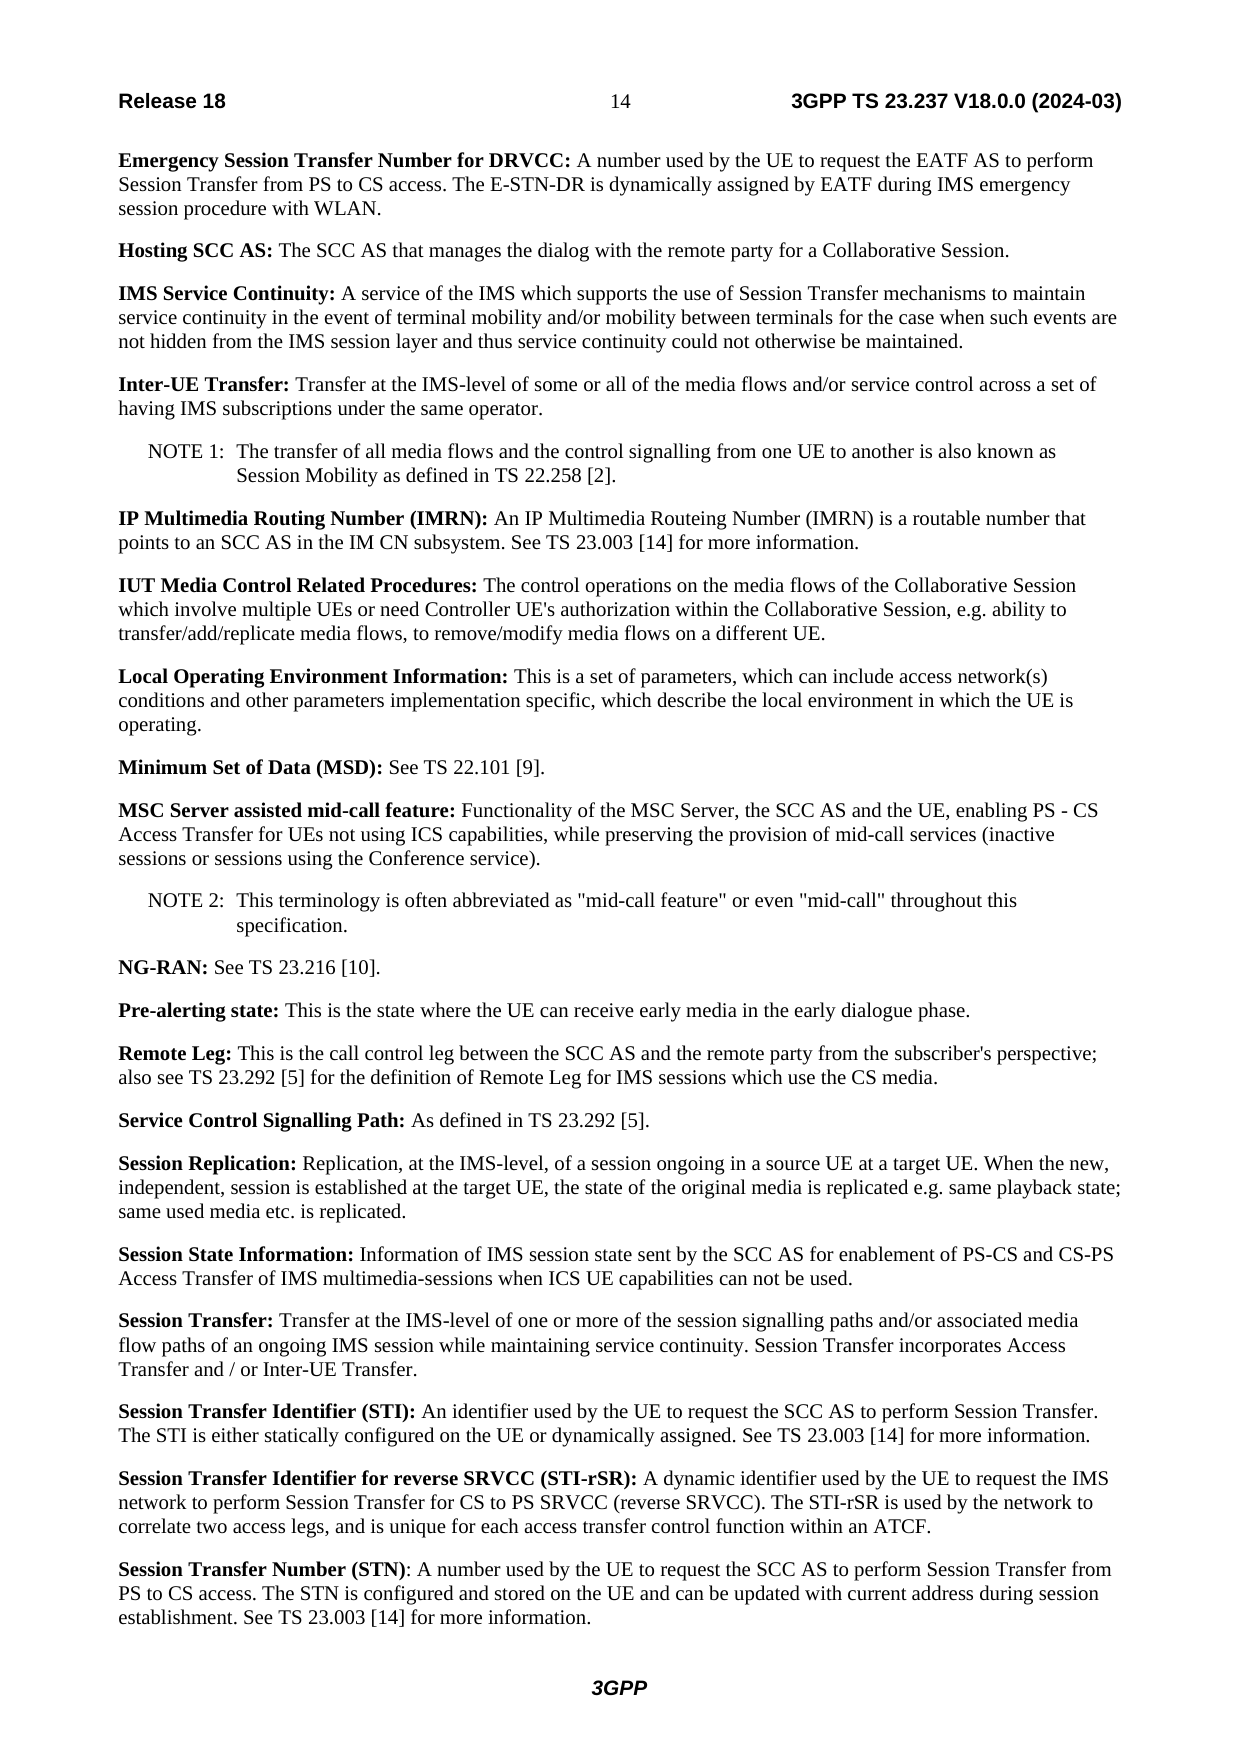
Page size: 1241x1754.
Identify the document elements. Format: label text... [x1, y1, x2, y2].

text IMS Service Continuity: A service of the IMS which supports the use of Session Transfer mechanisms to maintain service continuity in the event of terminal mobility and/or mobility between terminals for the case when such events are not hidden from the IMS session layer and thus service continuity could not otherwise be maintained. [118, 281, 1122, 353]
text Session Replication: Replication, at the IMS-level, of a session ongoing in a source UE at a target UE. When the new, independent, session is established at the target UE, the state of the original media is replicated e.g. same playback state; same used media etc. is replicated. [118, 1151, 1122, 1223]
text Session State Information: Information of IMS session state sent by the SCC AS for enablement of PS-CS and CS-PS Access Transfer of IMS multimedia-sessions when ICS UE capabilities can not be used. [118, 1242, 1122, 1290]
text Remote Leg: This is the call control leg between the SCC AS and the remote party from the subscriber's perspective; also see TS 23.292 [5] for the definition of Remote Leg for IMS sessions which use the CS media. [118, 1041, 1122, 1089]
text Emergency Session Transfer Number for DRVCC: A number used by the UE to request the EATF AS to perform Session Transfer from PS to CS access. The E-STN-DR is dynamically assigned by EATF during IMS emergency session procedure with WLAN. [118, 147, 1122, 220]
text IP Multimedia Routing Number (IMRN): An IP Multimedia Routeing Number (IMRN) is a routable number that points to an SCC AS in the IM CN subsystem. See TS 23.003 [14] for more information. [118, 506, 1122, 554]
text Pre-alerting state: This is the state where the UE can receive early media in the early dialogue phase. [118, 998, 1122, 1022]
text NG-RAN: See TS 23.216 [10]. [118, 955, 1122, 979]
text Session Transfer Identifier for reverse SRVCC (STI-rSR): A dynamic identifier used by the UE to request the IMS network to perform Session Transfer for CS to PS SRVCC (reverse SRVCC). The STI-rSR is used by the network to correlate two access legs, and is unique for each access transfer control function within an ATCF. [118, 1466, 1122, 1538]
text NOTE 1: The transfer of all media flows and the control signalling from one UE to another is also known as Session Mobility as defined in TS 22.258 [2]. [148, 439, 1122, 487]
text IUT Media Control Related Procedures: The control operations on the media flows of the Collaborative Session which involve multiple UEs or need Controller UE's authorization within the Collaborative Session, e.g. ability to transfer/add/replicate media flows, to remove/modify media flows on a different UE. [118, 573, 1122, 645]
text Local Operating Environment Information: This is a set of parameters, which can include access network(s) conditions and other parameters implementation specific, which describe the local environment in which the UE is operating. [118, 664, 1122, 736]
text Session Transfer: Transfer at the IMS-level of one or more of the session signalling paths and/or associated media flow paths of an ongoing IMS session while maintaining service continuity. Session Transfer incorporates Access Transfer and / or Inter-UE Transfer. [118, 1308, 1122, 1381]
text Minimum Set of Data (MSD): See TS 22.101 [9]. [118, 755, 1122, 779]
text MSC Server assisted mid-call feature: Functionality of the MSC Server, the SCC AS and the UE, enabling PS - CS Access Transfer for UEs not using ICS capabilities, while preserving the provision of mid-call services (inactive sessions or sessions using the Conference service). [118, 797, 1122, 870]
text Session Transfer Number (STN): A number used by the UE to request the SCC AS to perform Session Transfer from PS to CS access. The STN is configured and stored on the UE and can be updated with current address during session establishment. See TS 23.003 [14] for more information. [118, 1557, 1122, 1629]
text Service Control Signalling Path: As defined in TS 23.292 [5]. [118, 1108, 1122, 1132]
text NOTE 2: This terminology is often abbreviated as "mid-call feature" or even "mid-call" throughout this specification. [148, 888, 1122, 937]
text Hosting SCC AS: The SCC AS that manages the dialog with the remote party for a Collaborative Session. [118, 238, 1122, 262]
text Inter-UE Transfer: Transfer at the IMS-level of some or all of the media flows and/or service control across a set of having IMS subscriptions under the same operator. [118, 372, 1122, 420]
text Session Transfer Identifier (STI): An identifier used by the UE to request the SCC AS to perform Session Transfer. The STI is either statically configured on the UE or dynamically assigned. See TS 23.003 [14] for more information. [118, 1399, 1122, 1447]
